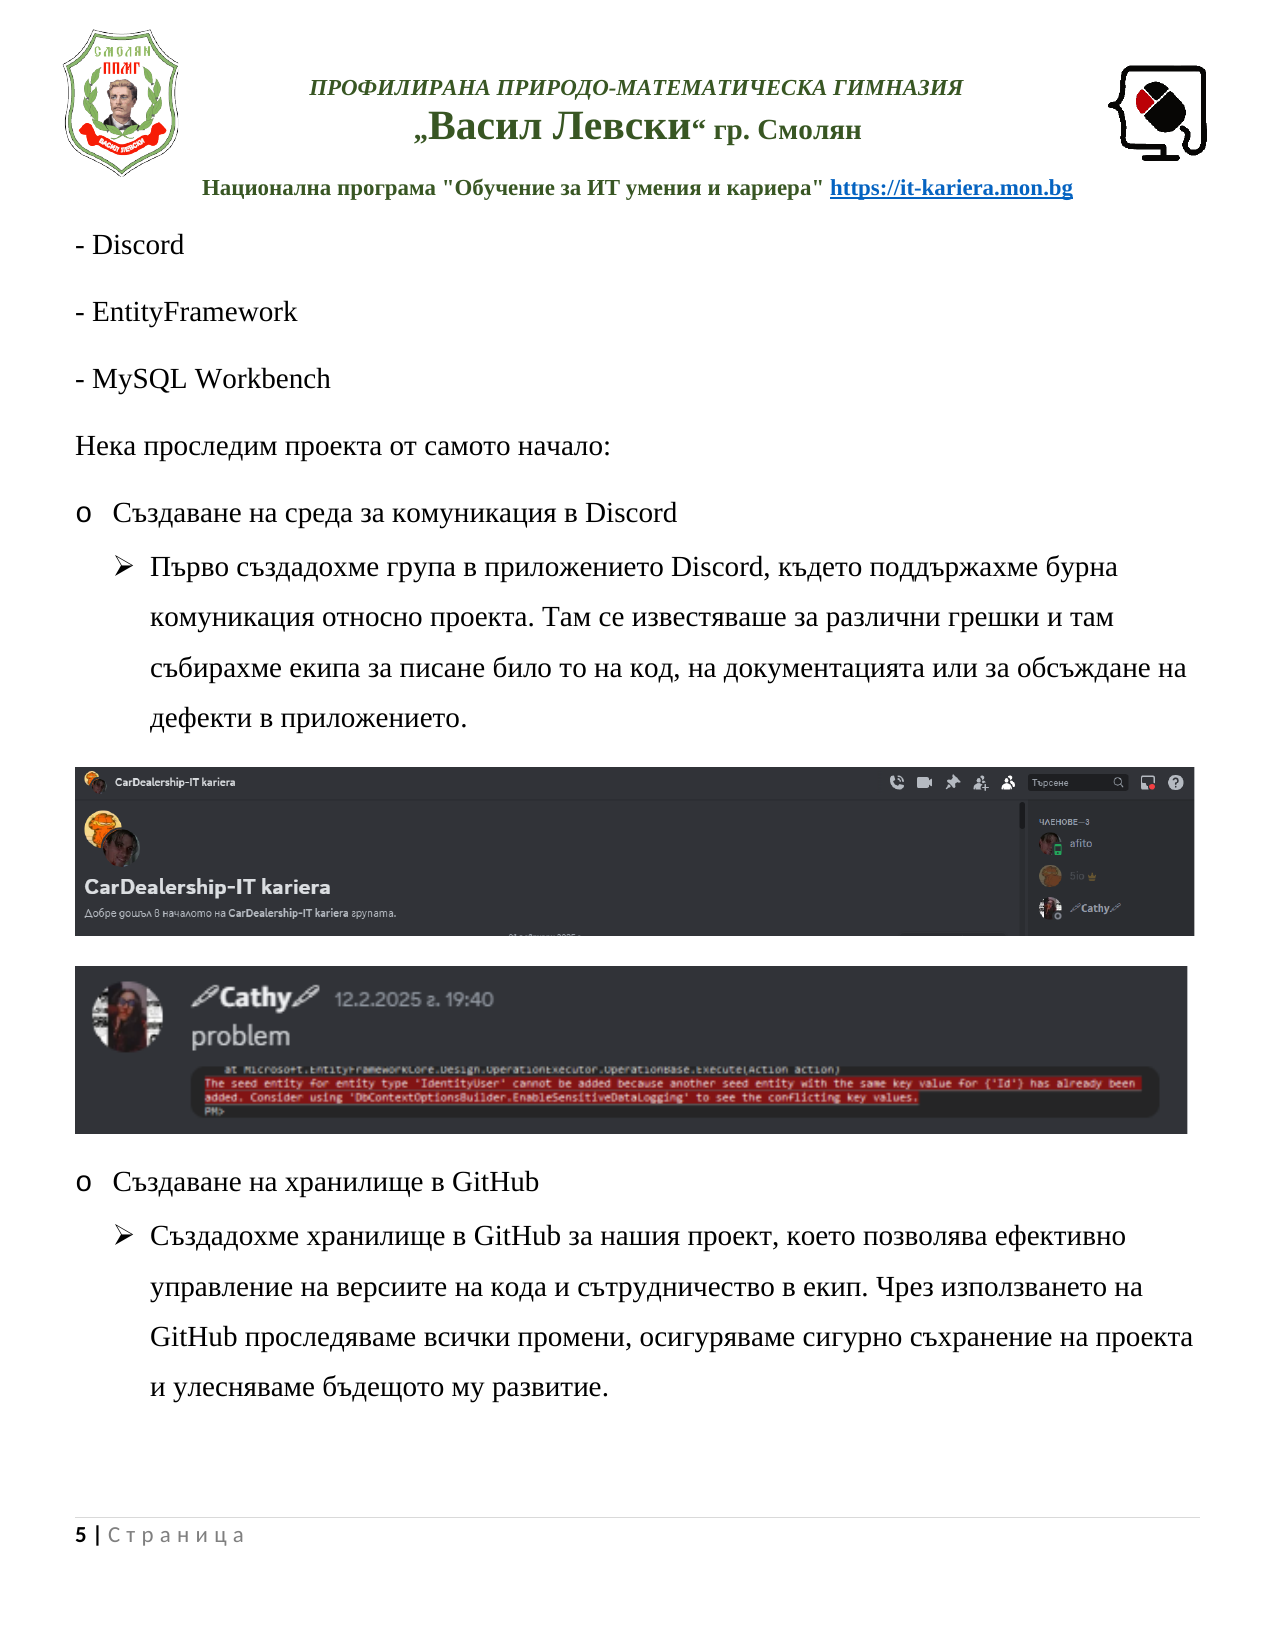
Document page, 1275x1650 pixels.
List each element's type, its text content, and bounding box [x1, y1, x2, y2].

list Създаване на среда за комуникация в Discord [75, 495, 1200, 531]
picture [1101, 57, 1214, 167]
text - Discord [75, 227, 1200, 261]
list Първо създадохме група в приложението Discord, където поддържахме бурна комуникация относно проекта. Там се известяваше за различни грешки и там събирахме екипа за писане било то на код, на документацията или за обсъждане на дефекти в приложението. [112, 549, 1200, 734]
picture [62, 29, 179, 177]
picture [75, 767, 1195, 936]
text Нека проследим проекта от самото начало: [75, 428, 1200, 462]
text - MySQL Workbench [75, 361, 1200, 394]
text - EntityFramework [75, 294, 1200, 328]
list Създаване на хранилище в GitHub [75, 1164, 1200, 1200]
list Създадохме хранилище в GitHub за нашия проект, което позволява ефективно управление на версиите на кода и сътрудничество в екип. Чрез използването на GitHub проследяваме всички промени, осигуряваме сигурно съхранение на проекта и улесняваме бъдещото му развитие. [112, 1218, 1200, 1403]
picture [75, 966, 1188, 1134]
